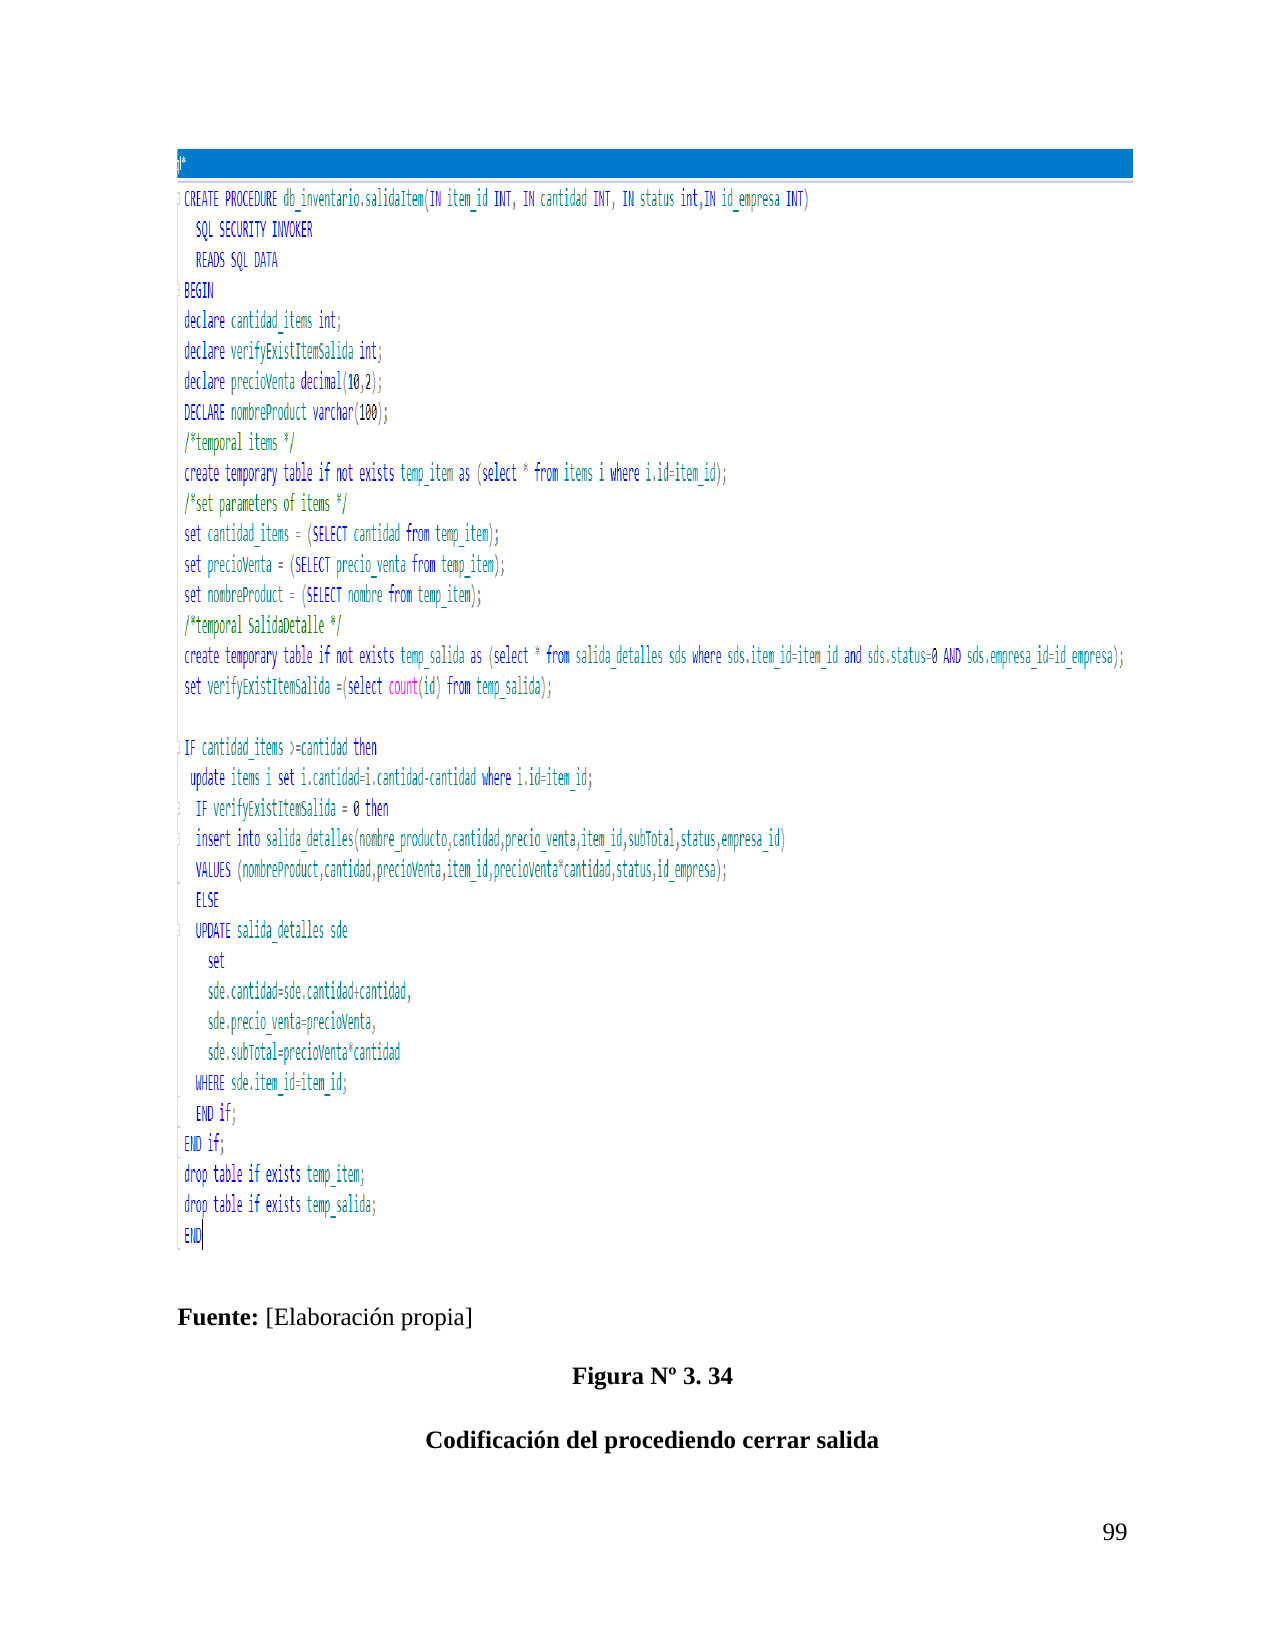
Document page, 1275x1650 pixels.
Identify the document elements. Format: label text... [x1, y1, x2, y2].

picture [177, 147, 1133, 1271]
text Codificación del procediendo cerrar salida [177, 1425, 1127, 1454]
text Figura Nº 3. 34 [177, 1361, 1127, 1390]
text Fuente: [Elaboración propia] [177, 1302, 1127, 1330]
